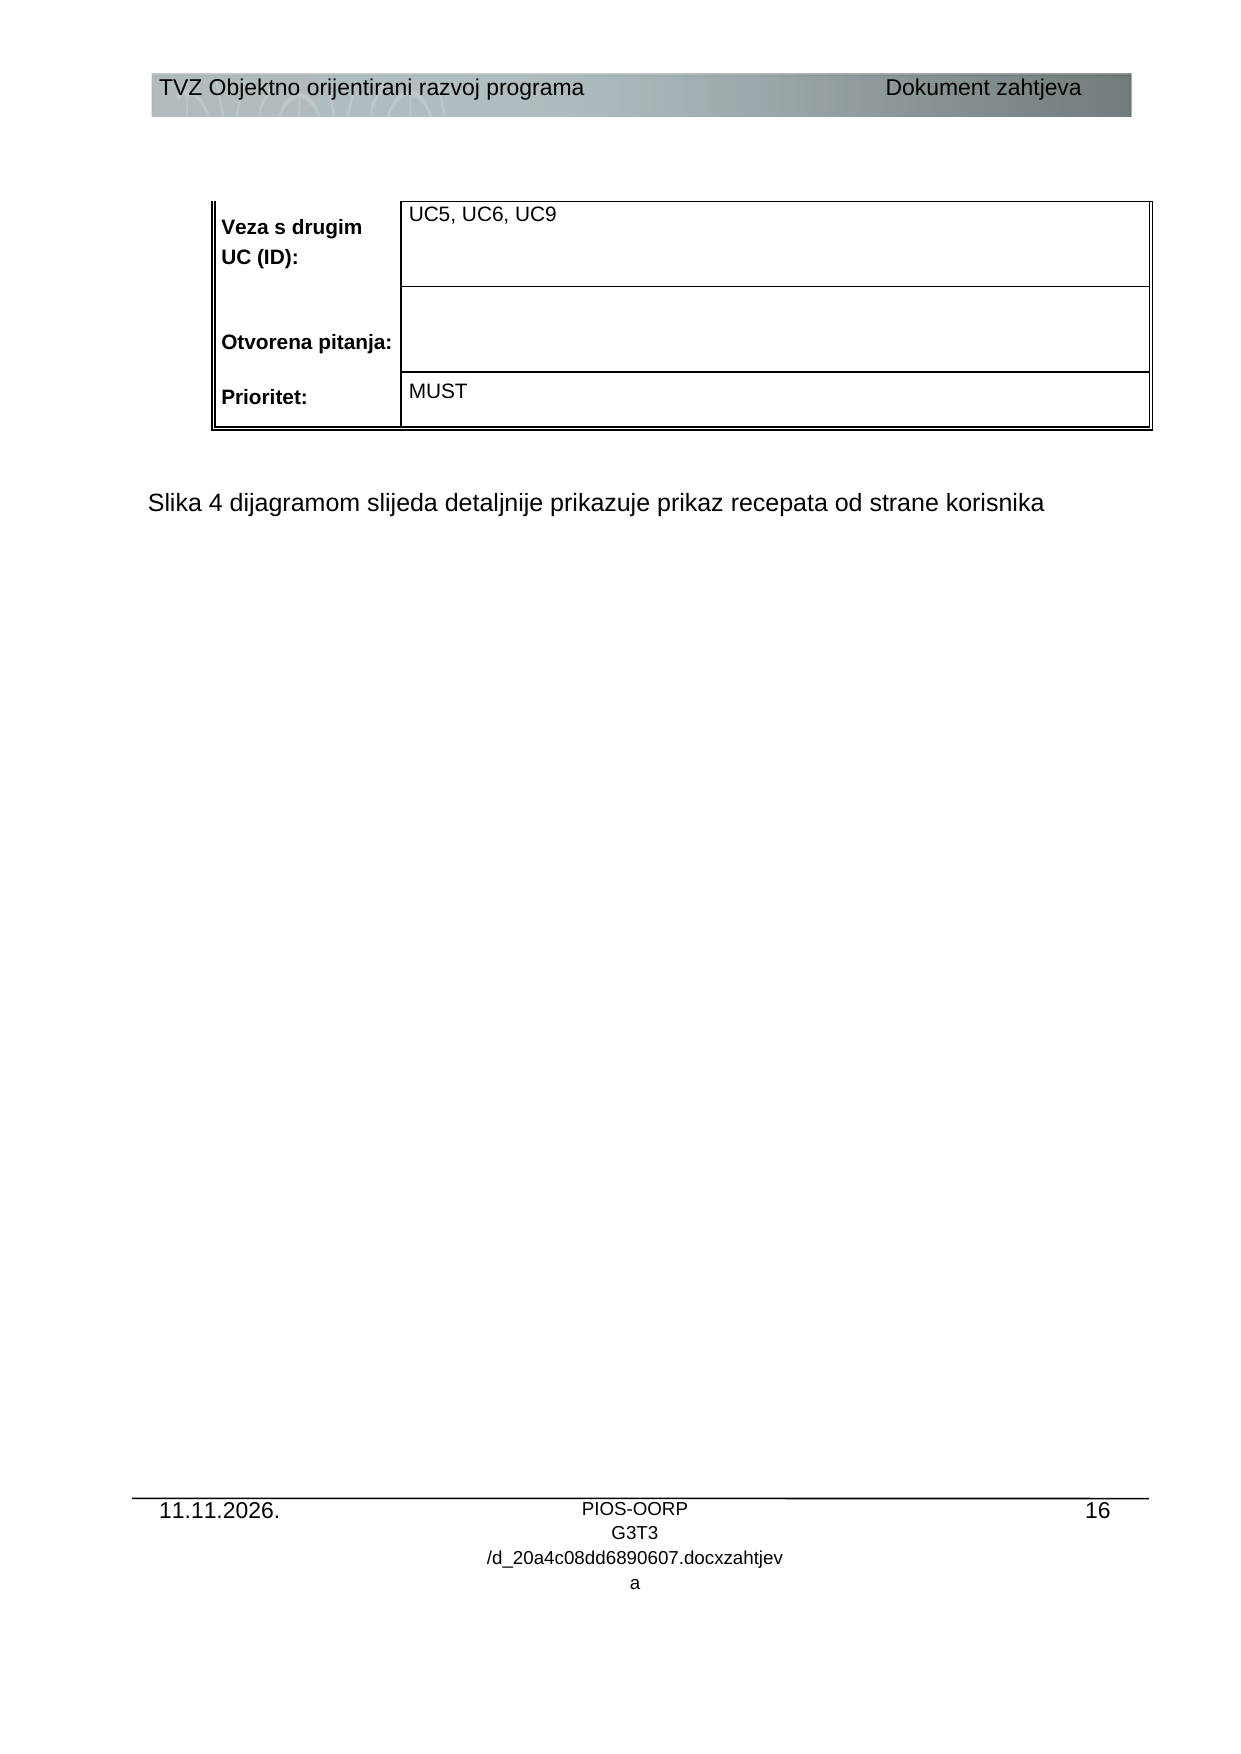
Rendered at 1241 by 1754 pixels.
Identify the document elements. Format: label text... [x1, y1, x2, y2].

table_cell Otvorena pitanja: [216, 286, 400, 371]
table_cell Veza s drugim UC (ID): [216, 201, 400, 286]
picture [151, 73, 1132, 117]
table_cell MUST [402, 373, 1149, 426]
text Slika 4 dijagramom slijeda detaljnije prikazuje prikaz recepata od strane korisnika [148, 488, 1093, 516]
table_cell [402, 287, 1149, 371]
table_cell UC5, UC6, UC9 [402, 202, 1149, 286]
table_cell Prioritet: [216, 371, 400, 426]
